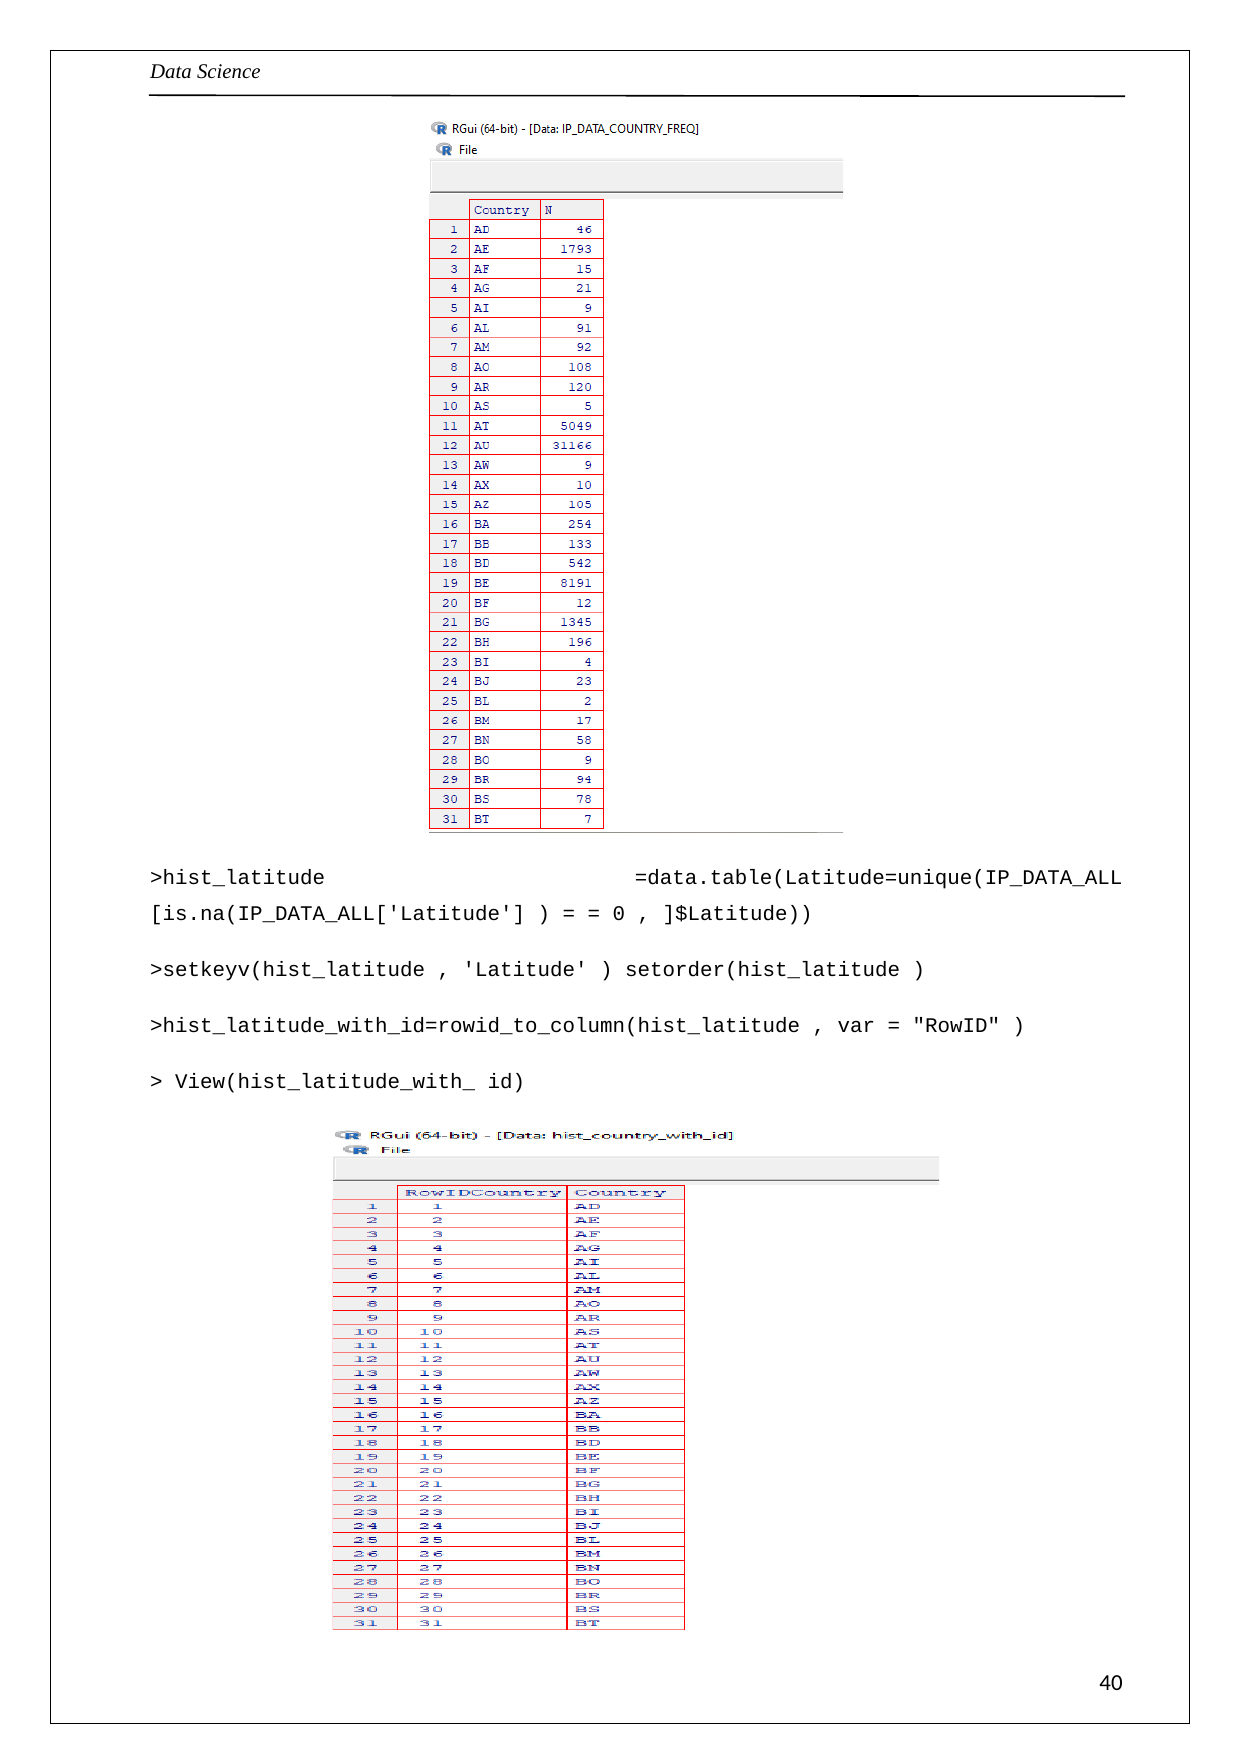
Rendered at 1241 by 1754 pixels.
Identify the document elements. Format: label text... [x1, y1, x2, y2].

picture [429, 118, 844, 833]
text >hist_latitude =data.table(Latitude=unique(IP_DATA_ALL [is.na(IP_DATA_ALL['Latitude'] ) = = 0 , ]$Latitude)) [150, 867, 1122, 926]
text > View(hist_latitude_with_ id) [150, 1072, 1122, 1095]
text >hist_latitude_with_id=rowid_to_column(hist_latitude , var = "RowID" ) [150, 1015, 1122, 1039]
text >setkeyv(hist_latitude , 'Latitude' ) setorder(hist_latitude ) [150, 959, 1122, 983]
picture [332, 1127, 940, 1632]
